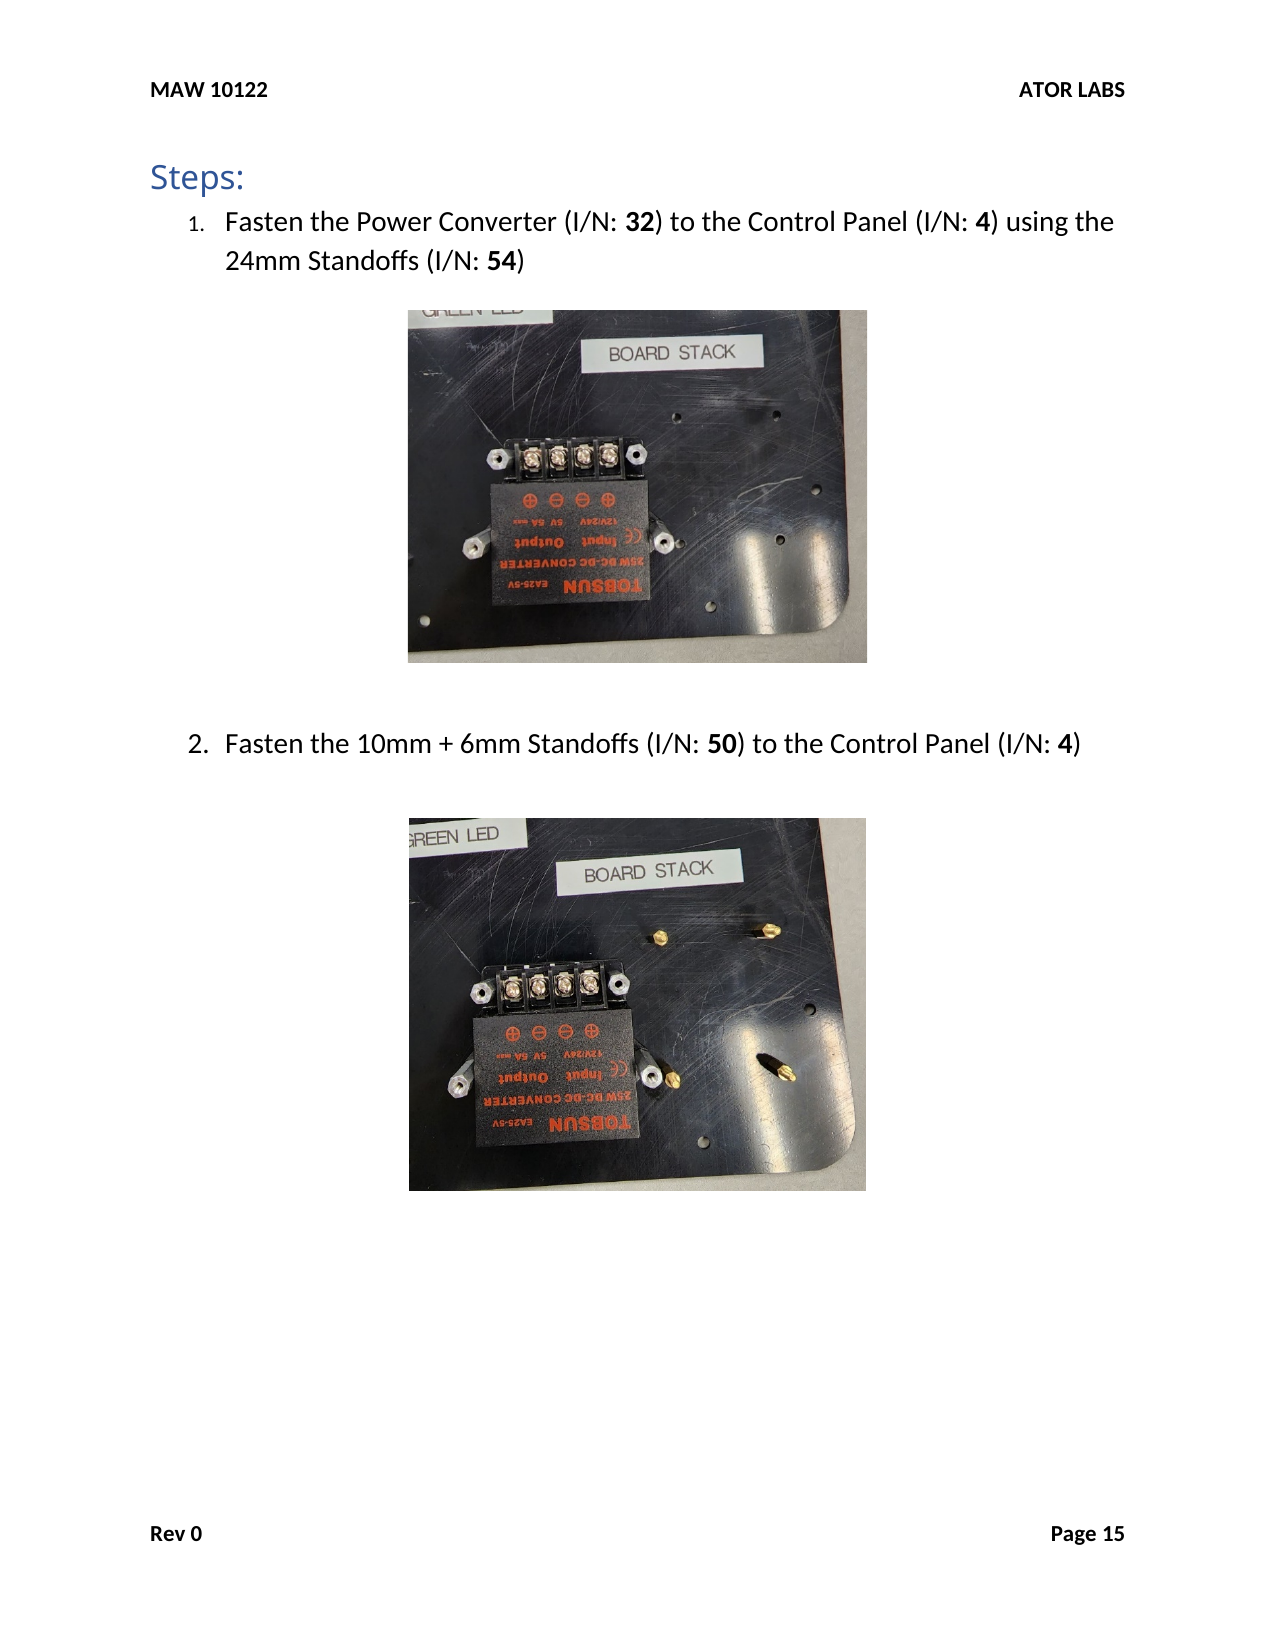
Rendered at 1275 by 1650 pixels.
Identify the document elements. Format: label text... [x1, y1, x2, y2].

list Fasten the 10mm + 6mm Standoffs (I/N: 50) to the Control Panel (I/N: 4) [187, 725, 1125, 761]
list Fasten the Power Converter (I/N: 32) to the Control Panel (I/N: 4) using the 24mm Standoffs (I/N: 54) [187, 203, 1125, 277]
picture [409, 818, 866, 1191]
picture [407, 310, 868, 663]
subtitle Steps: [150, 154, 1125, 199]
